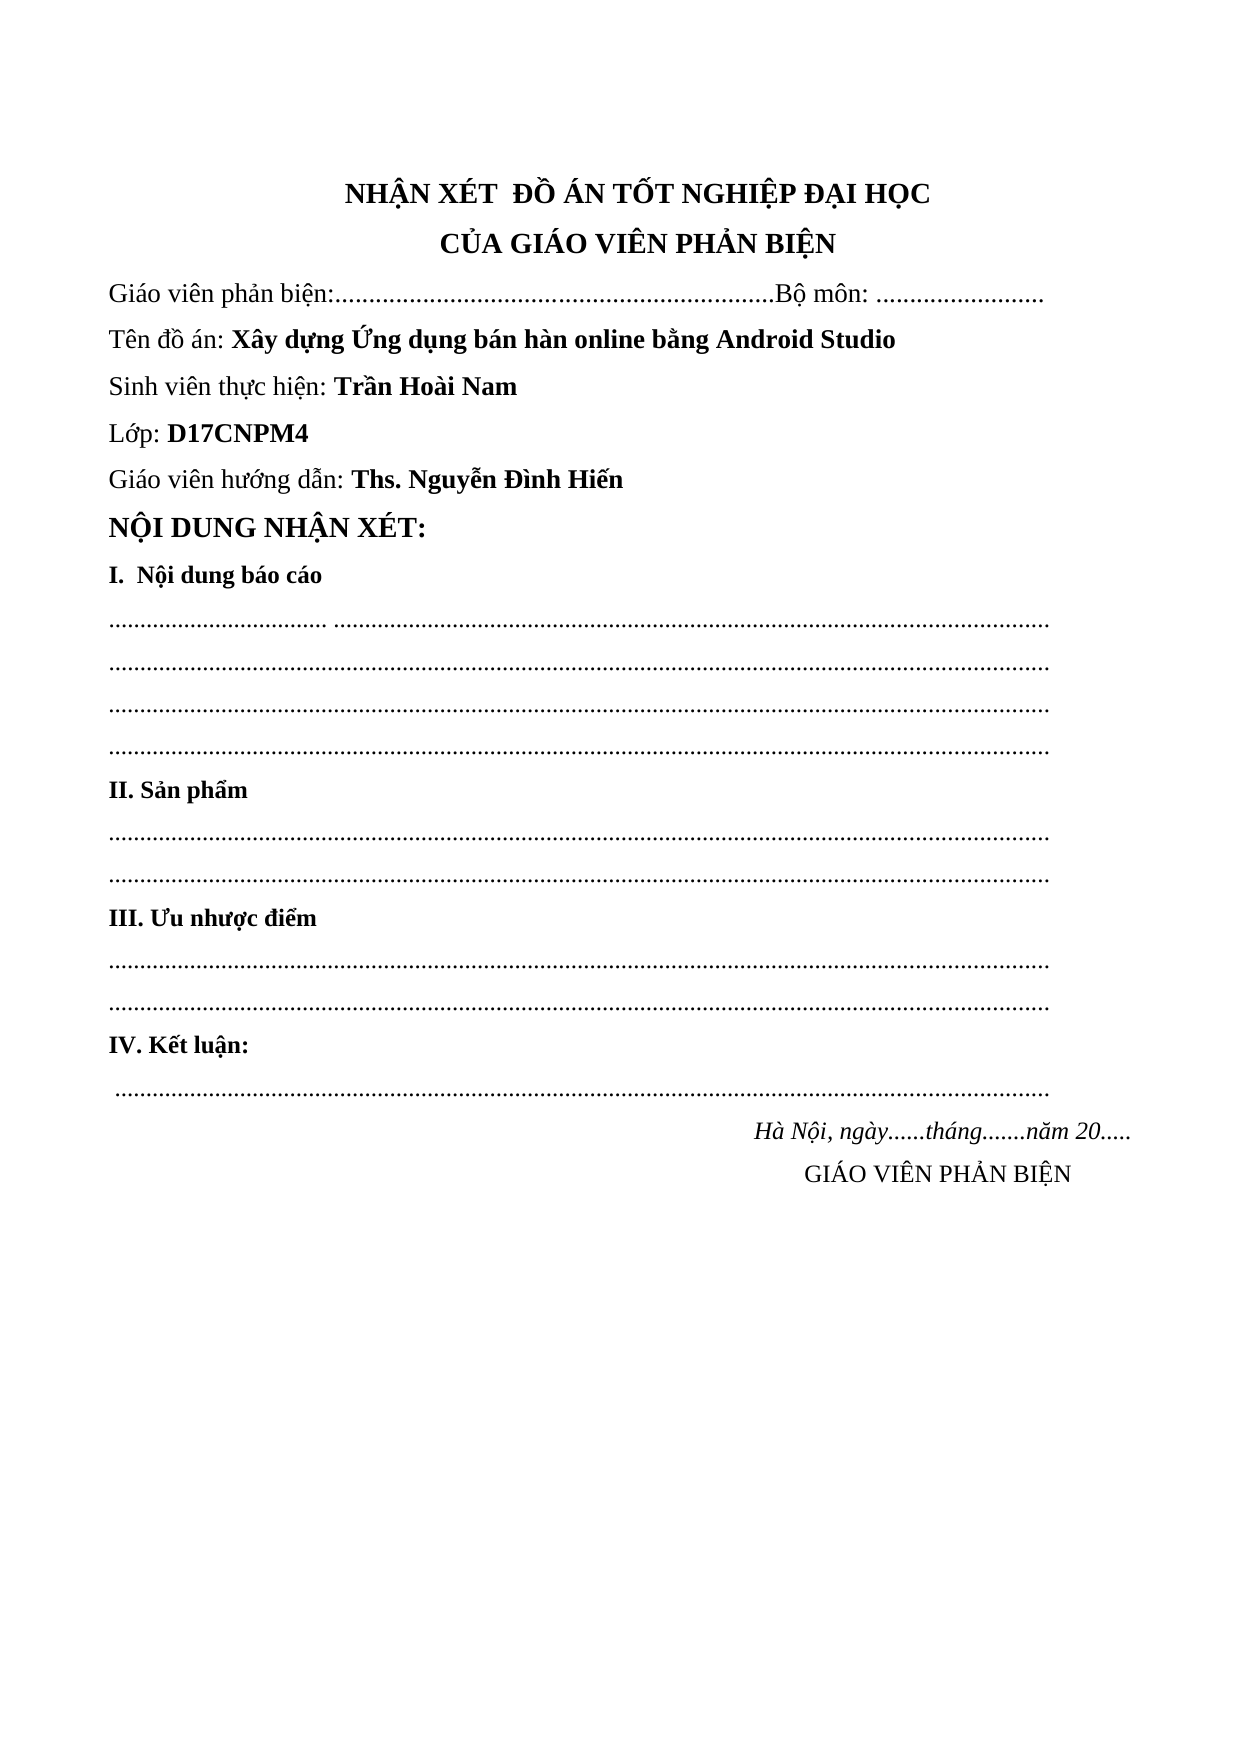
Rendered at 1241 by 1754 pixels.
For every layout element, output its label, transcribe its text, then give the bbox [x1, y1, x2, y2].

text NHẬN XÉT ĐỒ ÁN TỐT NGHIỆP ĐẠI HỌC [108, 176, 1167, 210]
text ................................... [108, 604, 1167, 632]
text II. Sản phẩm [108, 775, 1167, 803]
text III. Ưu nhược điểm [108, 903, 1167, 931]
text Tên đồ án: Xây dựng Ứng dụng bán hàn online bằng Android Studio [108, 324, 1167, 355]
text Lớp: D17CNPM4 [108, 417, 1167, 448]
text ...................... [108, 647, 1167, 676]
text Giáo viên phản biện:.................................................................Bộ môn: ......................... [108, 277, 1167, 308]
text IV. Kết luận: [108, 1031, 1167, 1059]
text Sinh viên thực hiện: Trần Hoài Nam [108, 370, 1167, 401]
text NỘI DUNG NHẬN XÉT: [108, 510, 1167, 544]
text I. Nội dung báo cáo [108, 561, 1167, 589]
text Hà Nội, ngày......tháng.......năm 20..... [202, 1116, 1167, 1145]
text GIÁO VIÊN PHẢN BIỆN [502, 1159, 1167, 1188]
text CỦA GIÁO VIÊN PHẢN BIỆN [108, 227, 1167, 260]
text Giáo viên hướng dẫn: Ths. Nguyễn Đình Hiến [108, 464, 1167, 495]
